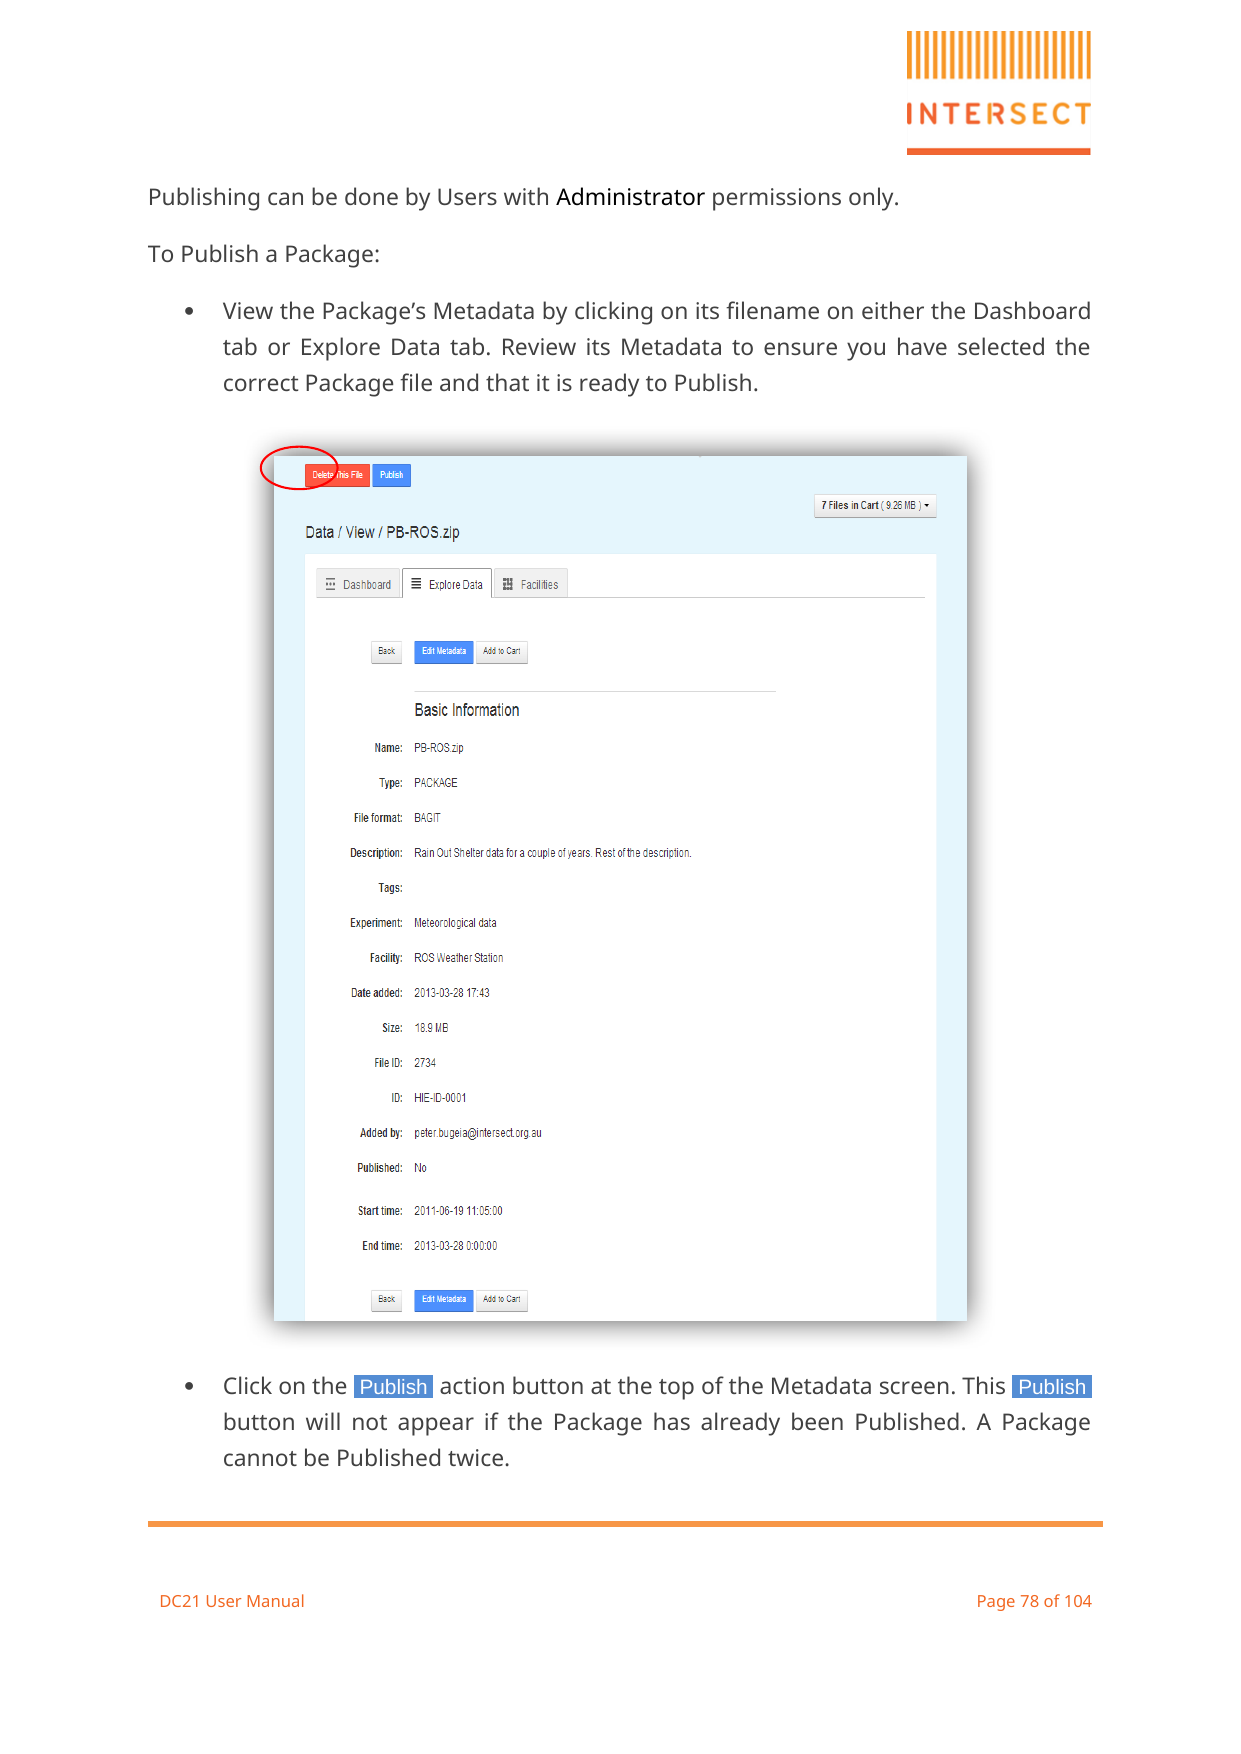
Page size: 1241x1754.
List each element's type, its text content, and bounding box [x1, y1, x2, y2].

picture [274, 456, 967, 1321]
picture [274, 456, 336, 488]
text Publishing can be done by Users with Administrator permissions only. [148, 181, 1092, 213]
list Click on the Publish action button at the top of the Metadata screen. This Publish button will not appear if the Package has already been Published. A Package cannot be Published twice. [185, 1369, 1092, 1473]
text To Publish a Package: [148, 238, 1092, 269]
picture [905, 29, 1093, 157]
list View the Package’s Metadata by clicking on its filename on either the Dashboard tab or Explore Data tab. Review its Metadata to ensure you have selected the correct Package file and that it is ready to Publish. [185, 295, 1092, 398]
